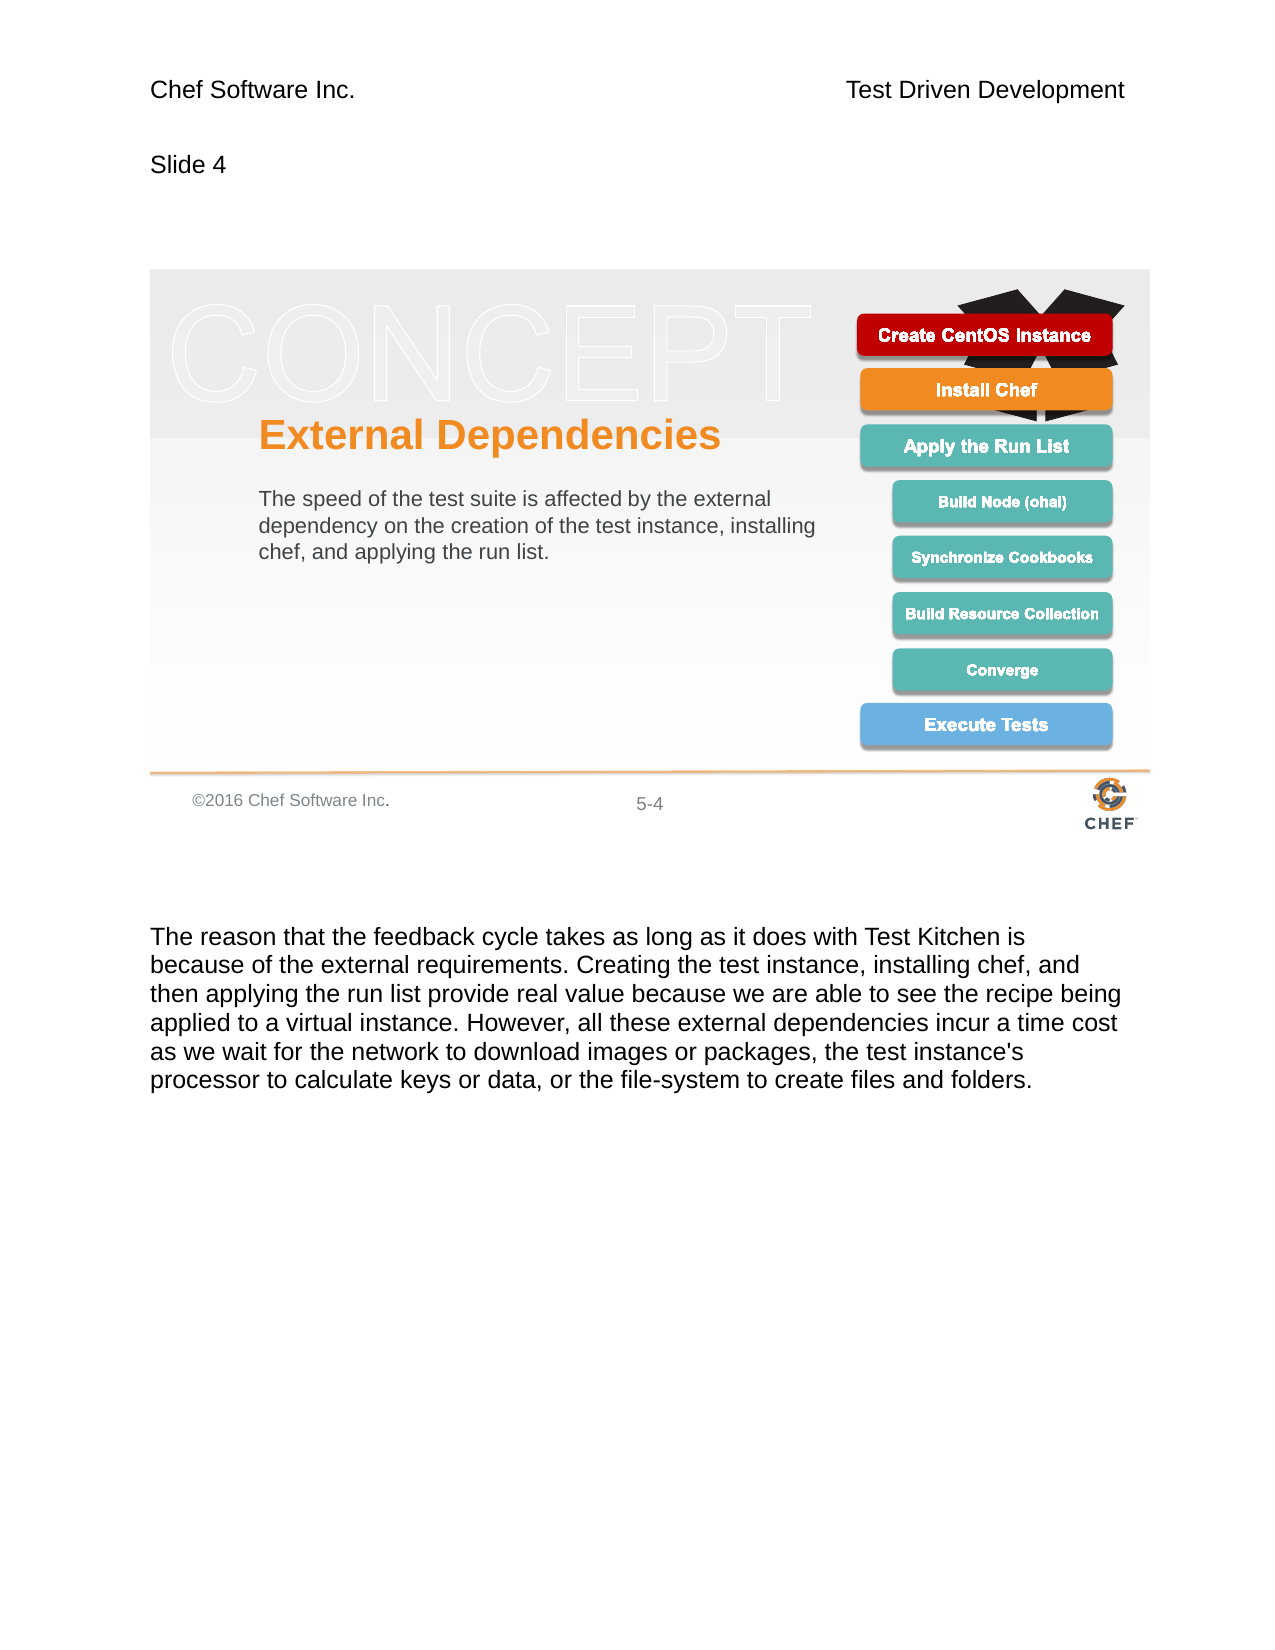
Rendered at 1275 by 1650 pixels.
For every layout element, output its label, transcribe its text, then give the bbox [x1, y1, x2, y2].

text Slide 4 [150, 150, 1125, 179]
text The reason that the feedback cycle takes as long as it does with Test Kitchen is because of the external requirements. Creating the test instance, installing chef, and then applying the run list provide real value because we are able to see the recipe being applied to a virtual instance. However, all these external dependencies incur a time cost as we wait for the network to download images or packages, the test instance's processor to calculate keys or data, or the file-system to create files and folders. [150, 921, 1125, 1094]
